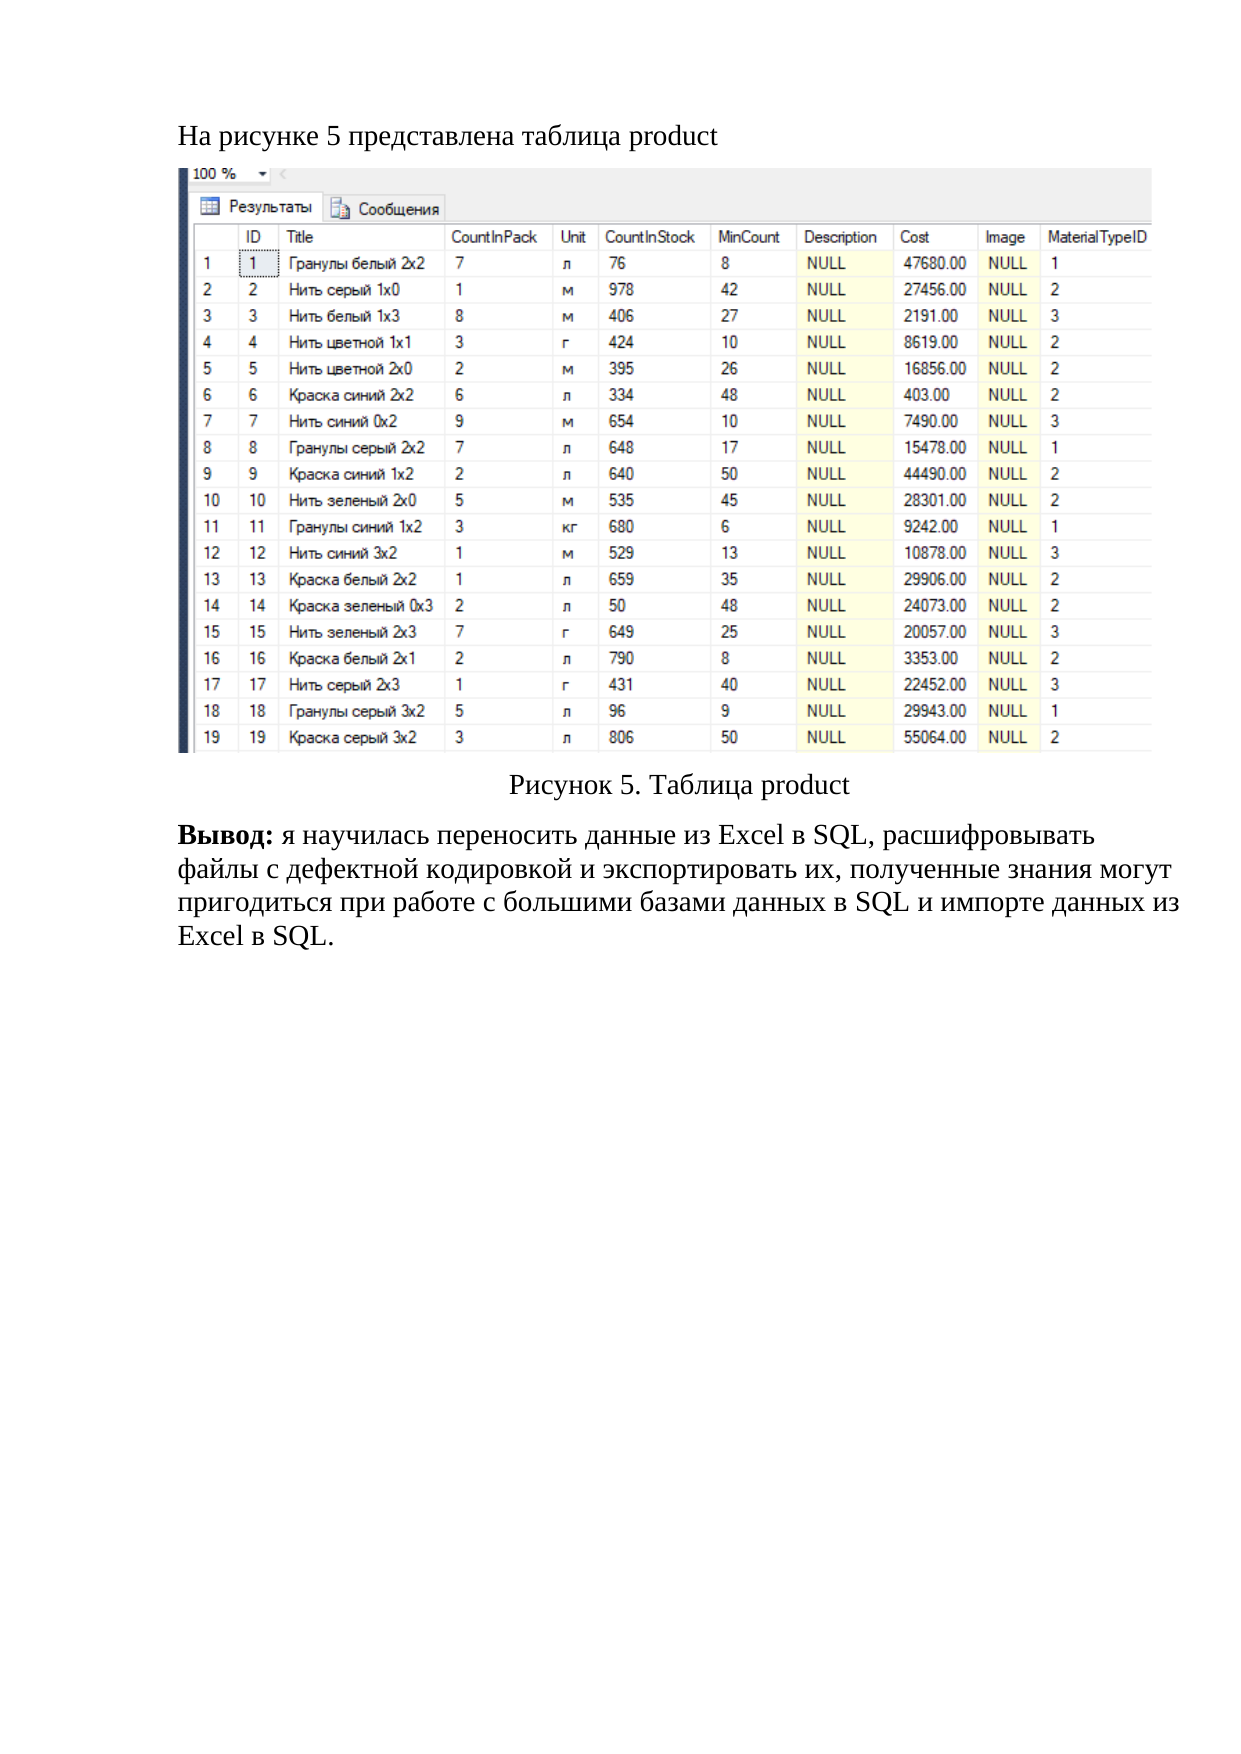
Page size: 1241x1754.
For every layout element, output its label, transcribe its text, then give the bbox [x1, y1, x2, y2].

picture [177, 168, 1152, 753]
text Вывод: я научилась переносить данные из Excel в SQL, расшифровывать файлы с дефектной кодировкой и экспортировать их, полученные знания могут пригодиться при работе с большими базами данных в SQL и импорте данных из Excel в SQL. [177, 817, 1181, 951]
text Рисунок 5. Таблица product [177, 767, 1181, 800]
text На рисунке 5 представлена таблица product [177, 118, 1181, 152]
